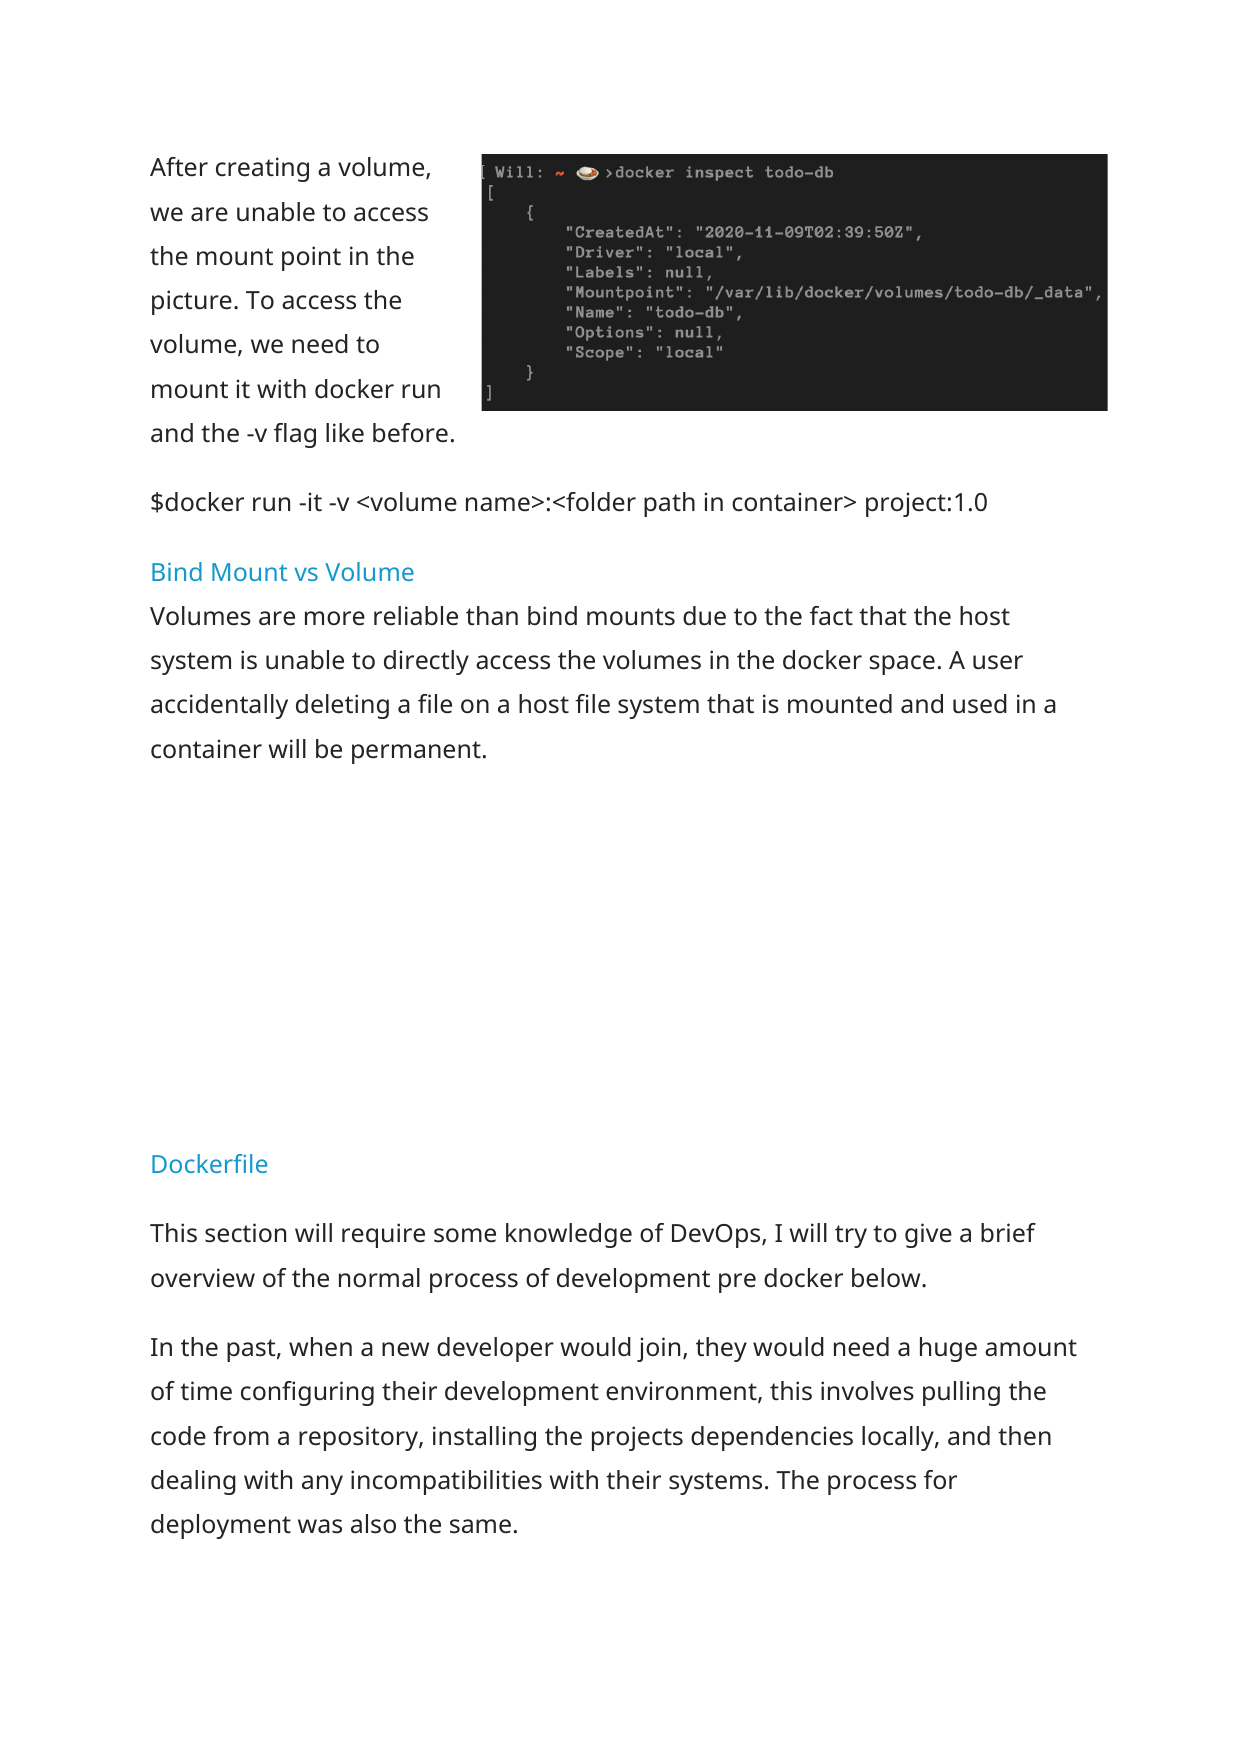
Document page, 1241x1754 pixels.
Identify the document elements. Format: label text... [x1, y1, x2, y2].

picture [480, 154, 1108, 411]
text In the past, when a new developer would join, they would need a huge amount of time configuring their development environment, this involves pulling the code from a repository, installing the projects dependencies locally, and then dealing with any incompatibilities with their systems. The process for deployment was also the same. [150, 1330, 1090, 1541]
subtitle Bind Mount vs Volume [150, 554, 1090, 588]
text $docker run -it -v <volume name>:<folder path in container> project:1.0 [150, 485, 1090, 519]
text This section will require some knowledge of DevOps, I will try to give a brief overview of the normal process of development pre docker below. [150, 1216, 1090, 1294]
subtitle Dockerfile [150, 1147, 1090, 1181]
text Volumes are more reliable than bind mounts due to the fact that the host system is unable to directly access the volumes in the docker space. A user accidentally deleting a file on a host file system that is mounted and used in a container will be permanent. [150, 598, 1090, 765]
